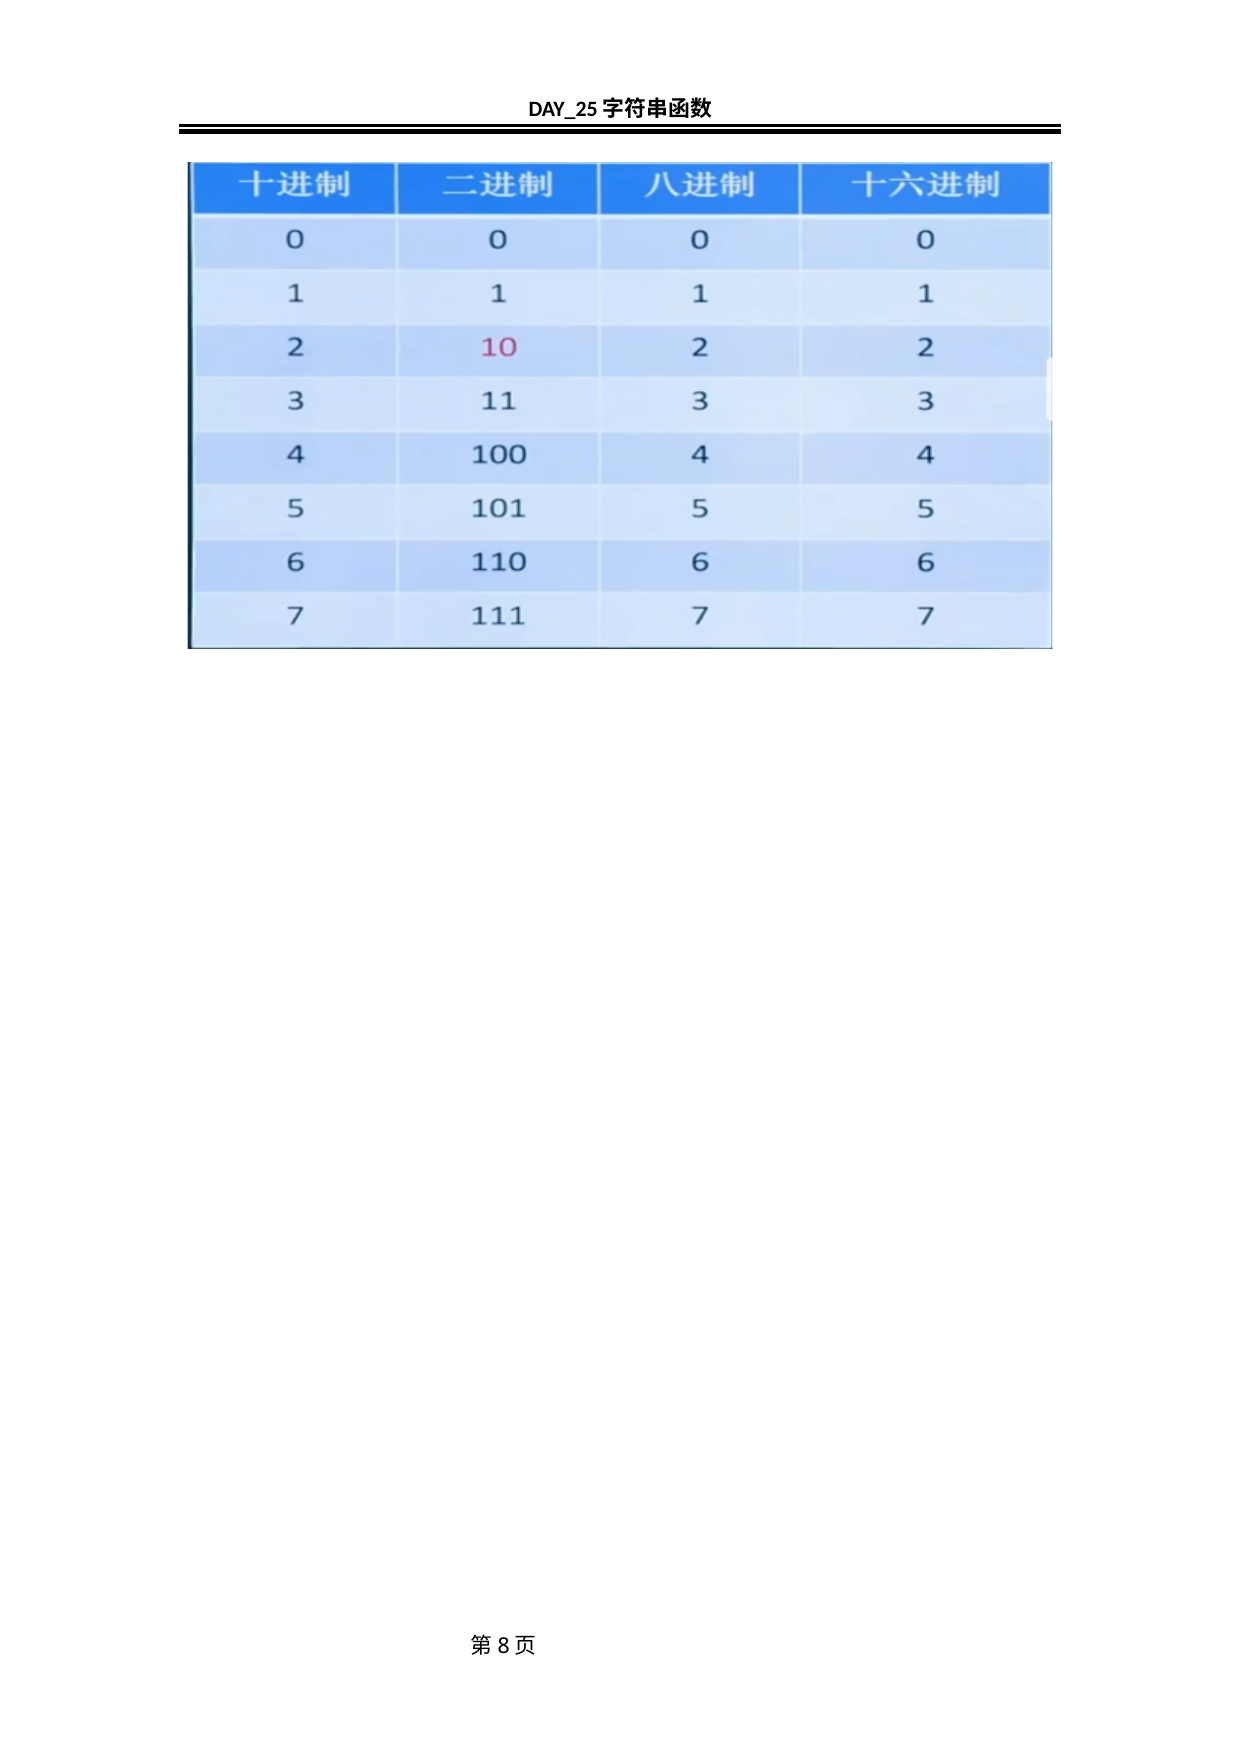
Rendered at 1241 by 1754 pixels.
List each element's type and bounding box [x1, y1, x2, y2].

picture [187, 162, 1053, 649]
